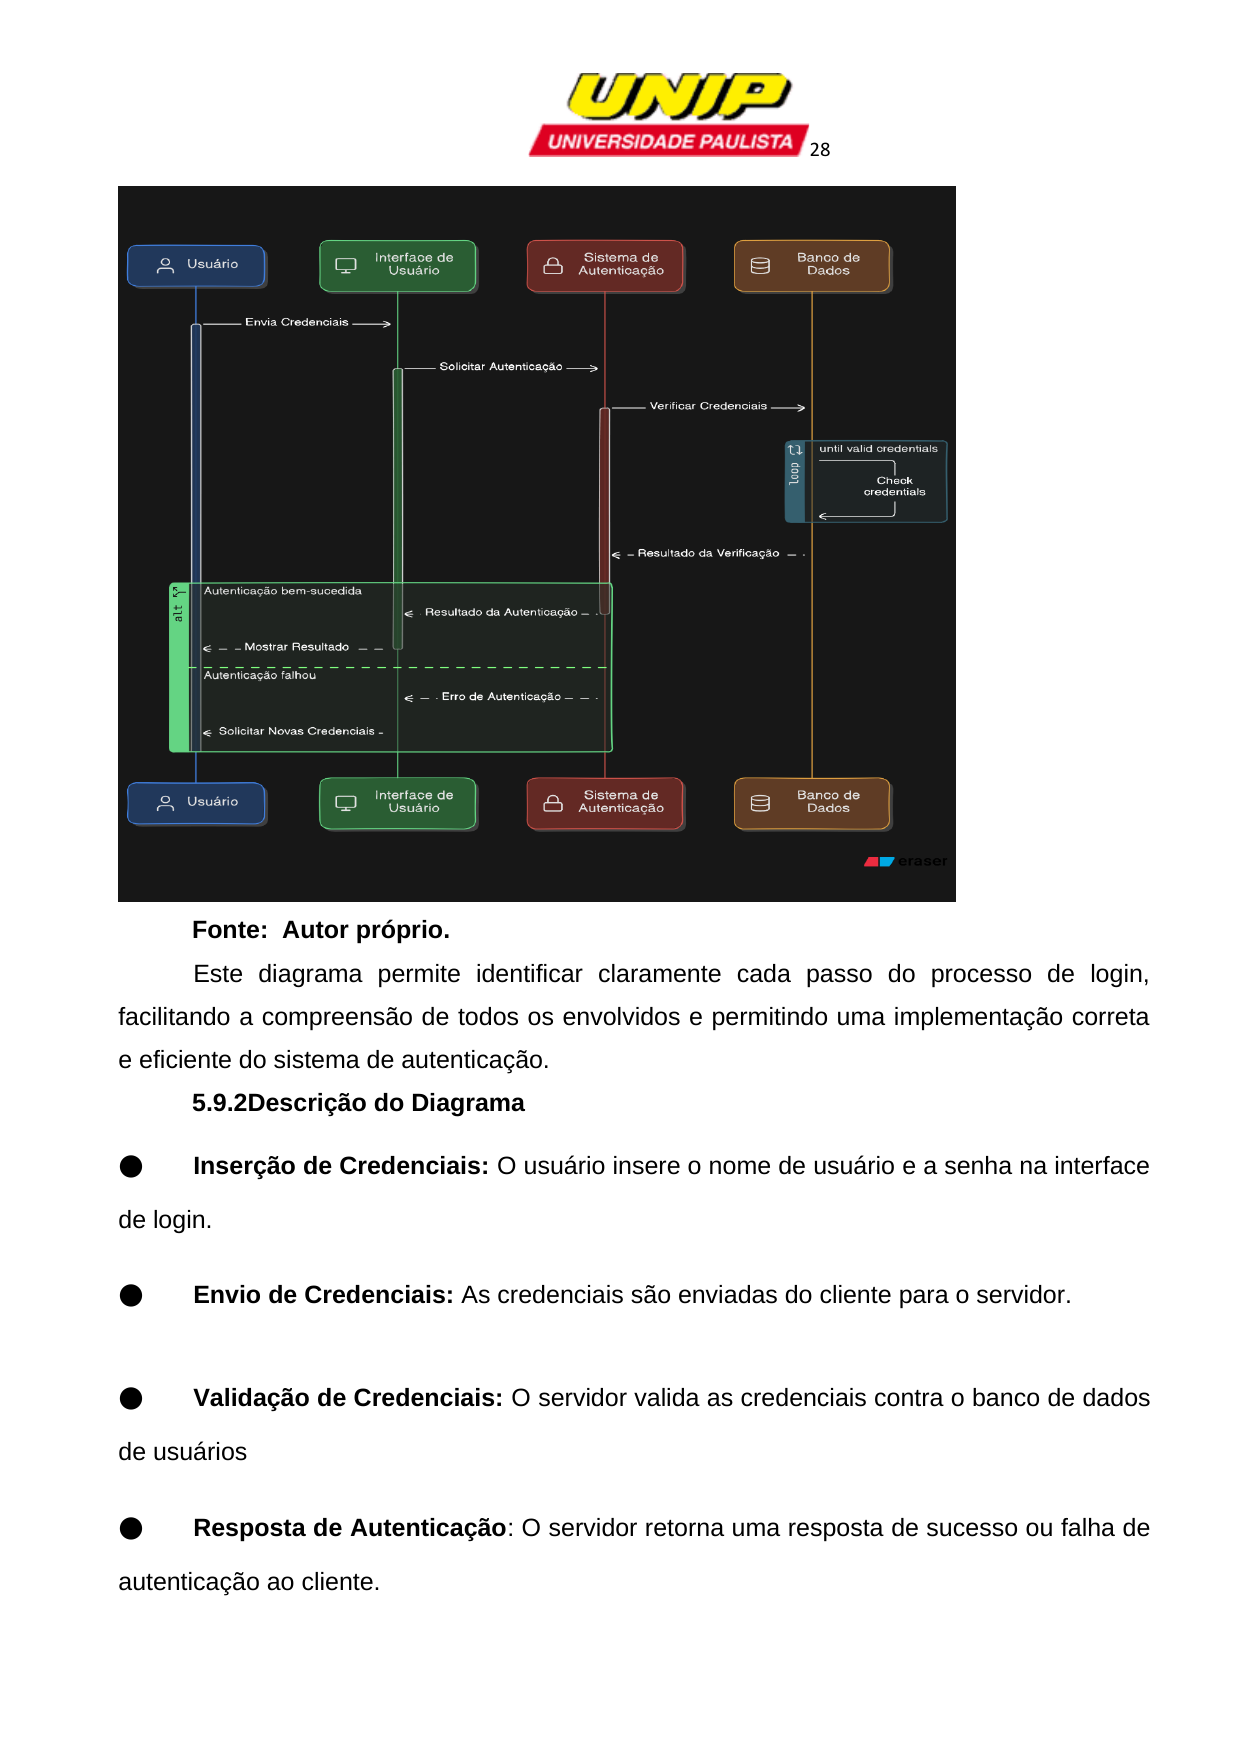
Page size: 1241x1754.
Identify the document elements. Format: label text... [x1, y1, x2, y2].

list Validação de Credenciais: O servidor valida as credenciais contra o banco de dados de usuários [118, 1363, 1152, 1466]
text Fonte: Autor próprio. [118, 915, 1152, 944]
picture [118, 186, 956, 902]
text 5.9.2Descrição do Diagrama [192, 1088, 1152, 1117]
text Este diagrama permite identificar claramente cada passo do processo de login, facilitando a compreensão de todos os envolvidos e permitindo uma implementação correta e eficiente do sistema de autenticação. [118, 958, 1152, 1073]
list Resposta de Autenticação: O servidor retorna uma resposta de sucesso ou falha de autenticação ao cliente. [118, 1493, 1152, 1596]
picture [528, 73, 810, 157]
list Envio de Credenciais: As credenciais são enviadas do cliente para o servidor. [118, 1261, 1152, 1321]
list Inserção de Credenciais: O usuário insere o nome de usuário e a senha na interface de login. [118, 1131, 1152, 1234]
